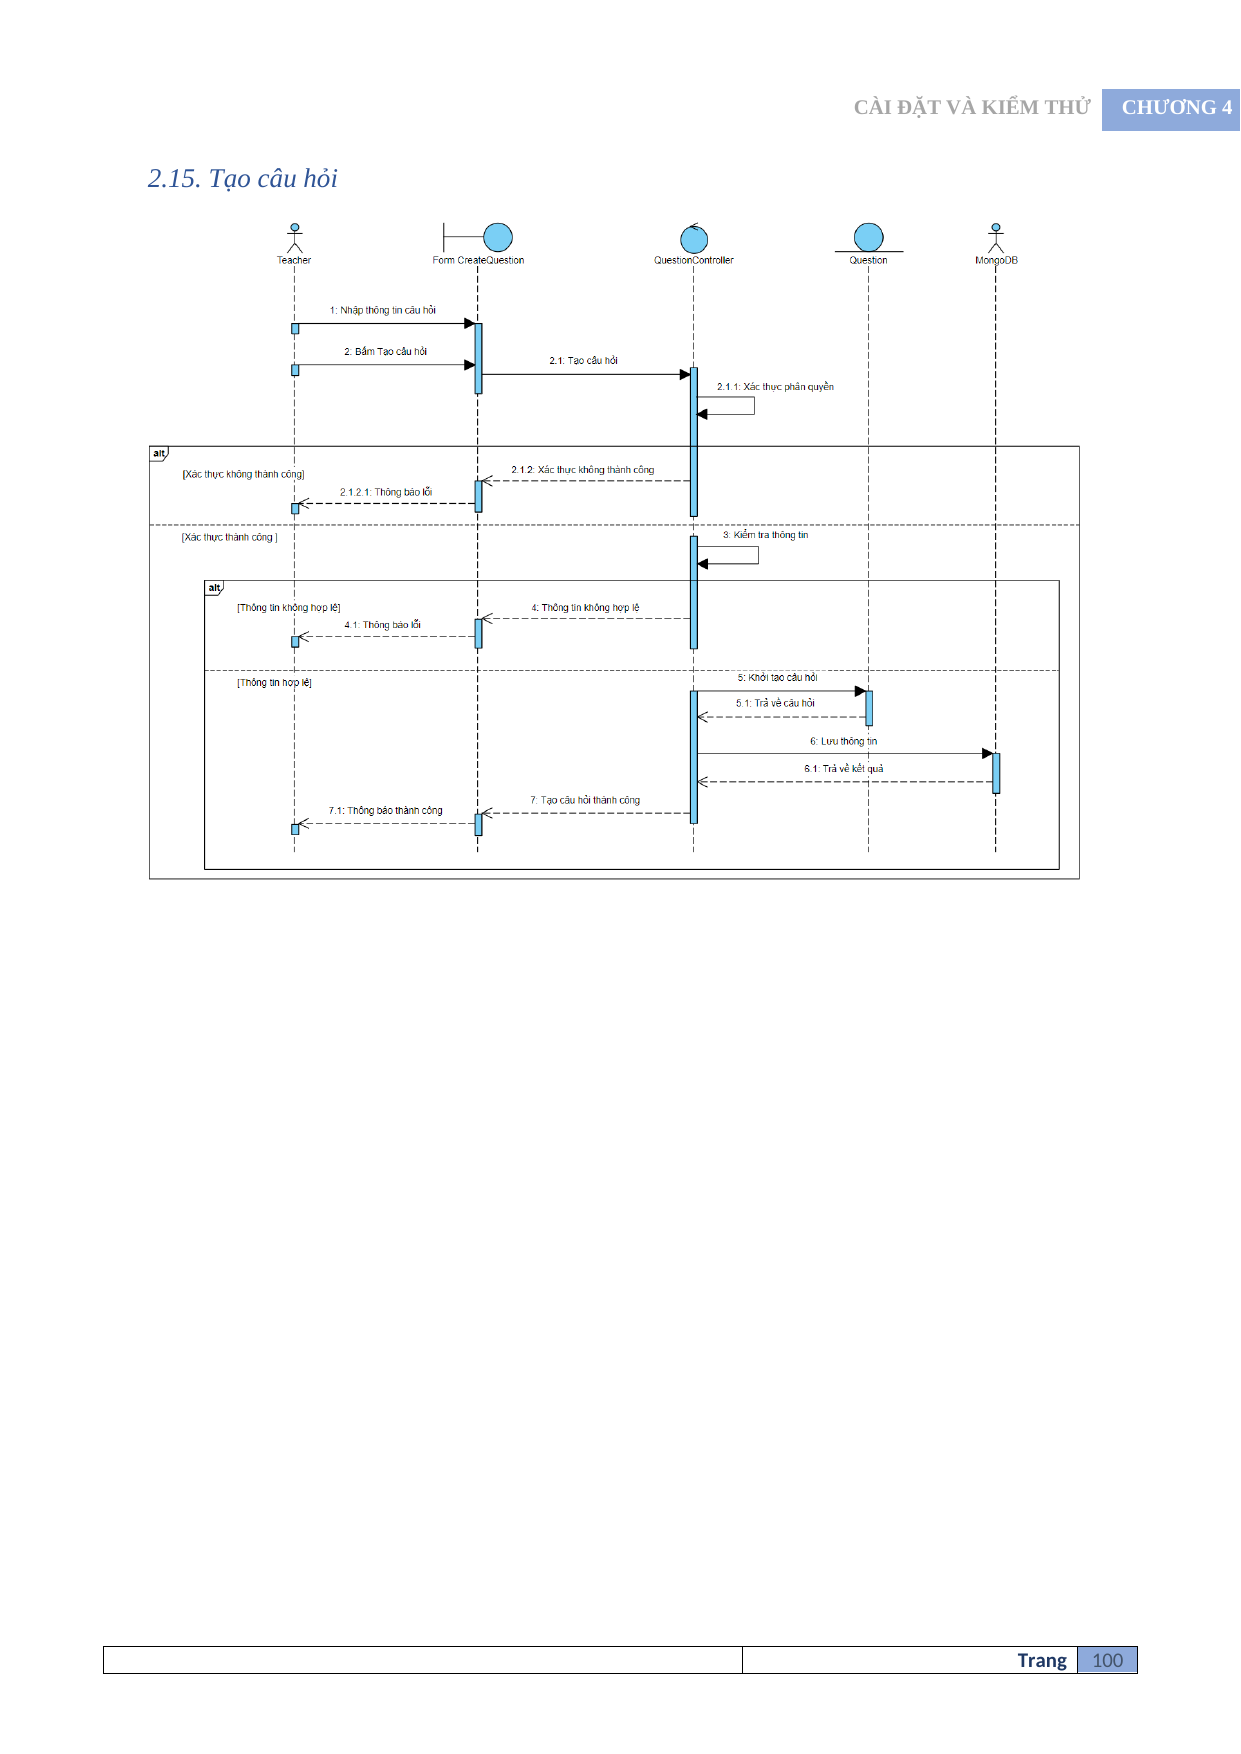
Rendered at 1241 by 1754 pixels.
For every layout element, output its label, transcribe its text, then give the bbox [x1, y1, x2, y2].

subtitle 2.15. Tạo câu hỏi [148, 163, 1122, 194]
picture [147, 221, 1088, 893]
